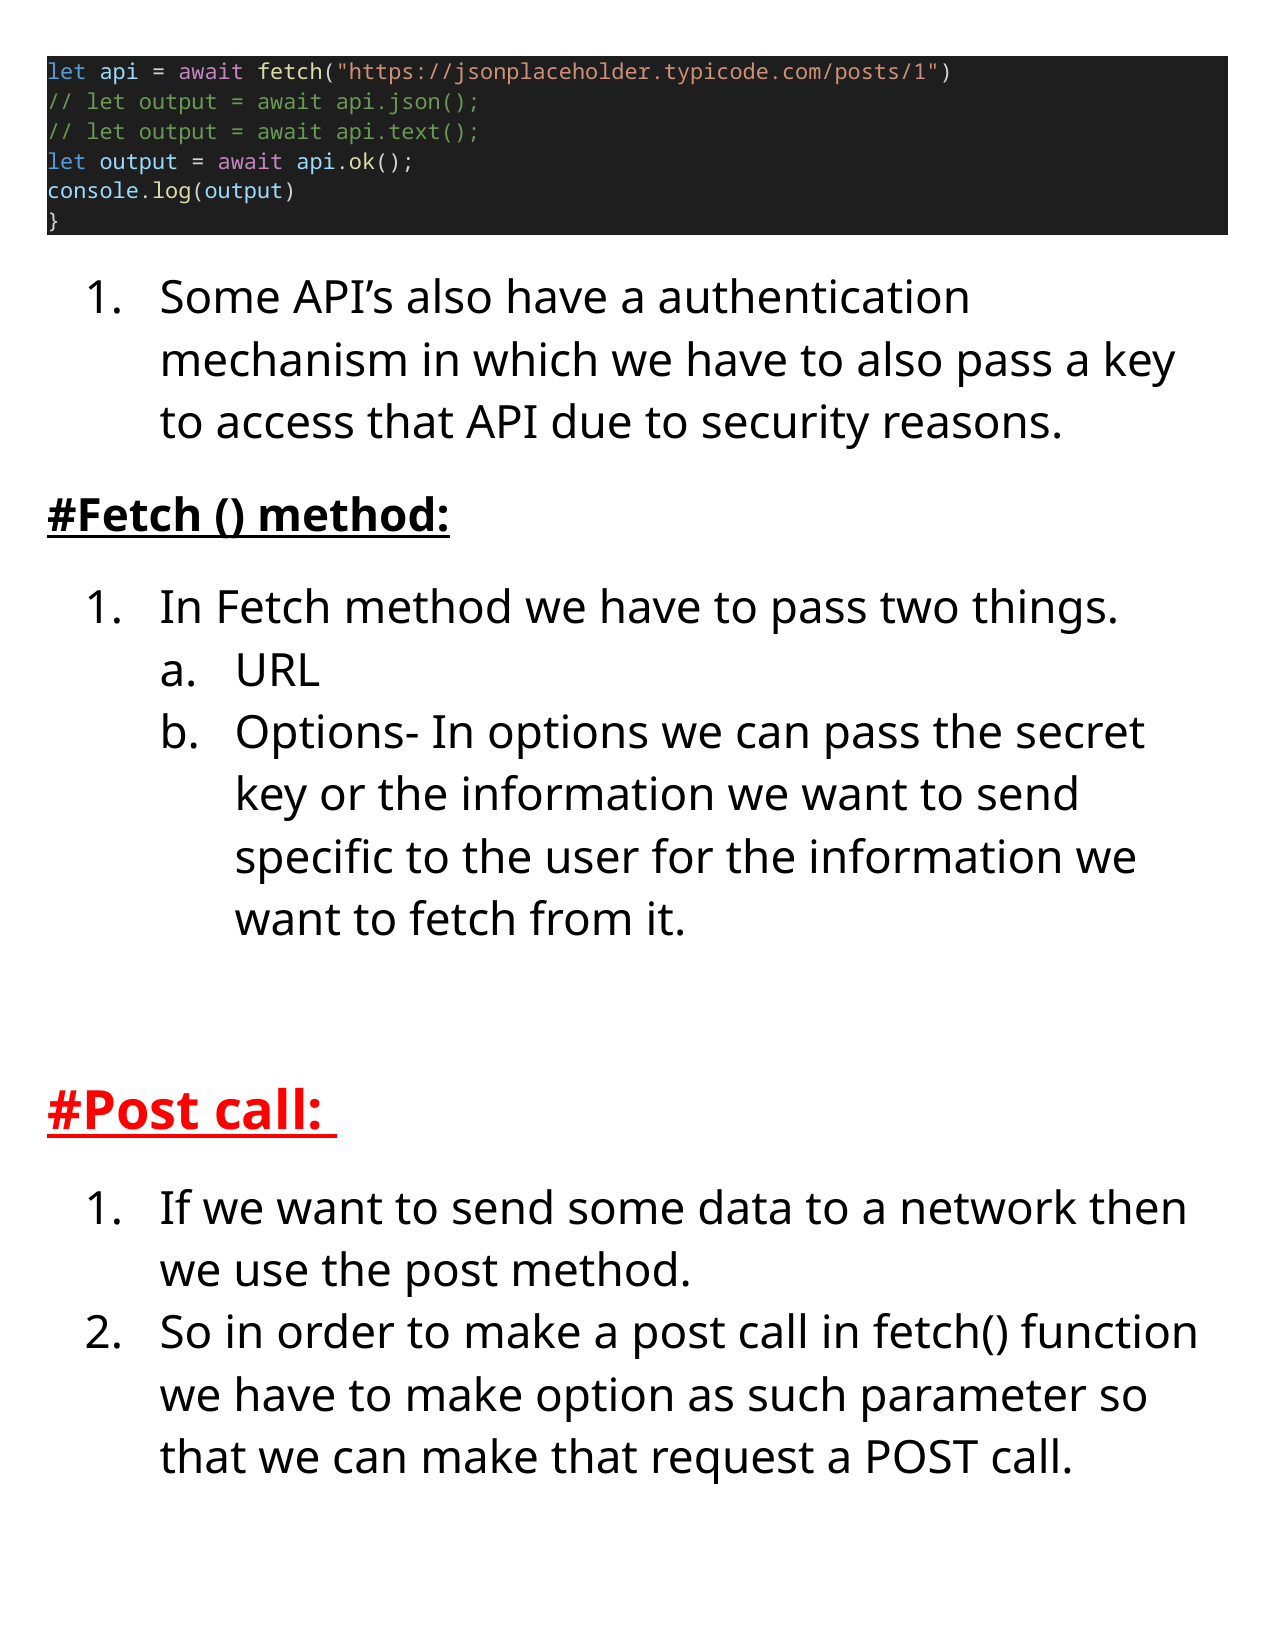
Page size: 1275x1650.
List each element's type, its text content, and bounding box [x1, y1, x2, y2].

text console.log(output) [47, 175, 1228, 205]
text let api = await fetch("https://jsonplaceholder.typicode.com/posts/1") [47, 56, 1228, 86]
text // let output = await api.json(); [47, 86, 1228, 116]
text let output = await api.ok(); [47, 146, 1228, 175]
list Options- In options we can pass the secret key or the information we want to send specific to the user for the information we want to fetch from it. [159, 699, 1228, 949]
text } [47, 205, 1228, 235]
list In Fetch method we have to pass two things. [84, 574, 1228, 637]
list URL [159, 637, 1228, 699]
list So in order to make a post call in fetch() function we have to make option as such parameter so that we can make that request a POST call. [84, 1300, 1228, 1487]
text #Fetch () method: [47, 482, 1228, 544]
text #Post call: [47, 1071, 1228, 1145]
list If we want to send some data to a network then we use the post method. [84, 1175, 1228, 1300]
text // let output = await api.text(); [47, 116, 1228, 146]
list Some API’s also have a authentication mechanism in which we have to also pass a key to access that API due to security reasons. [84, 265, 1228, 452]
